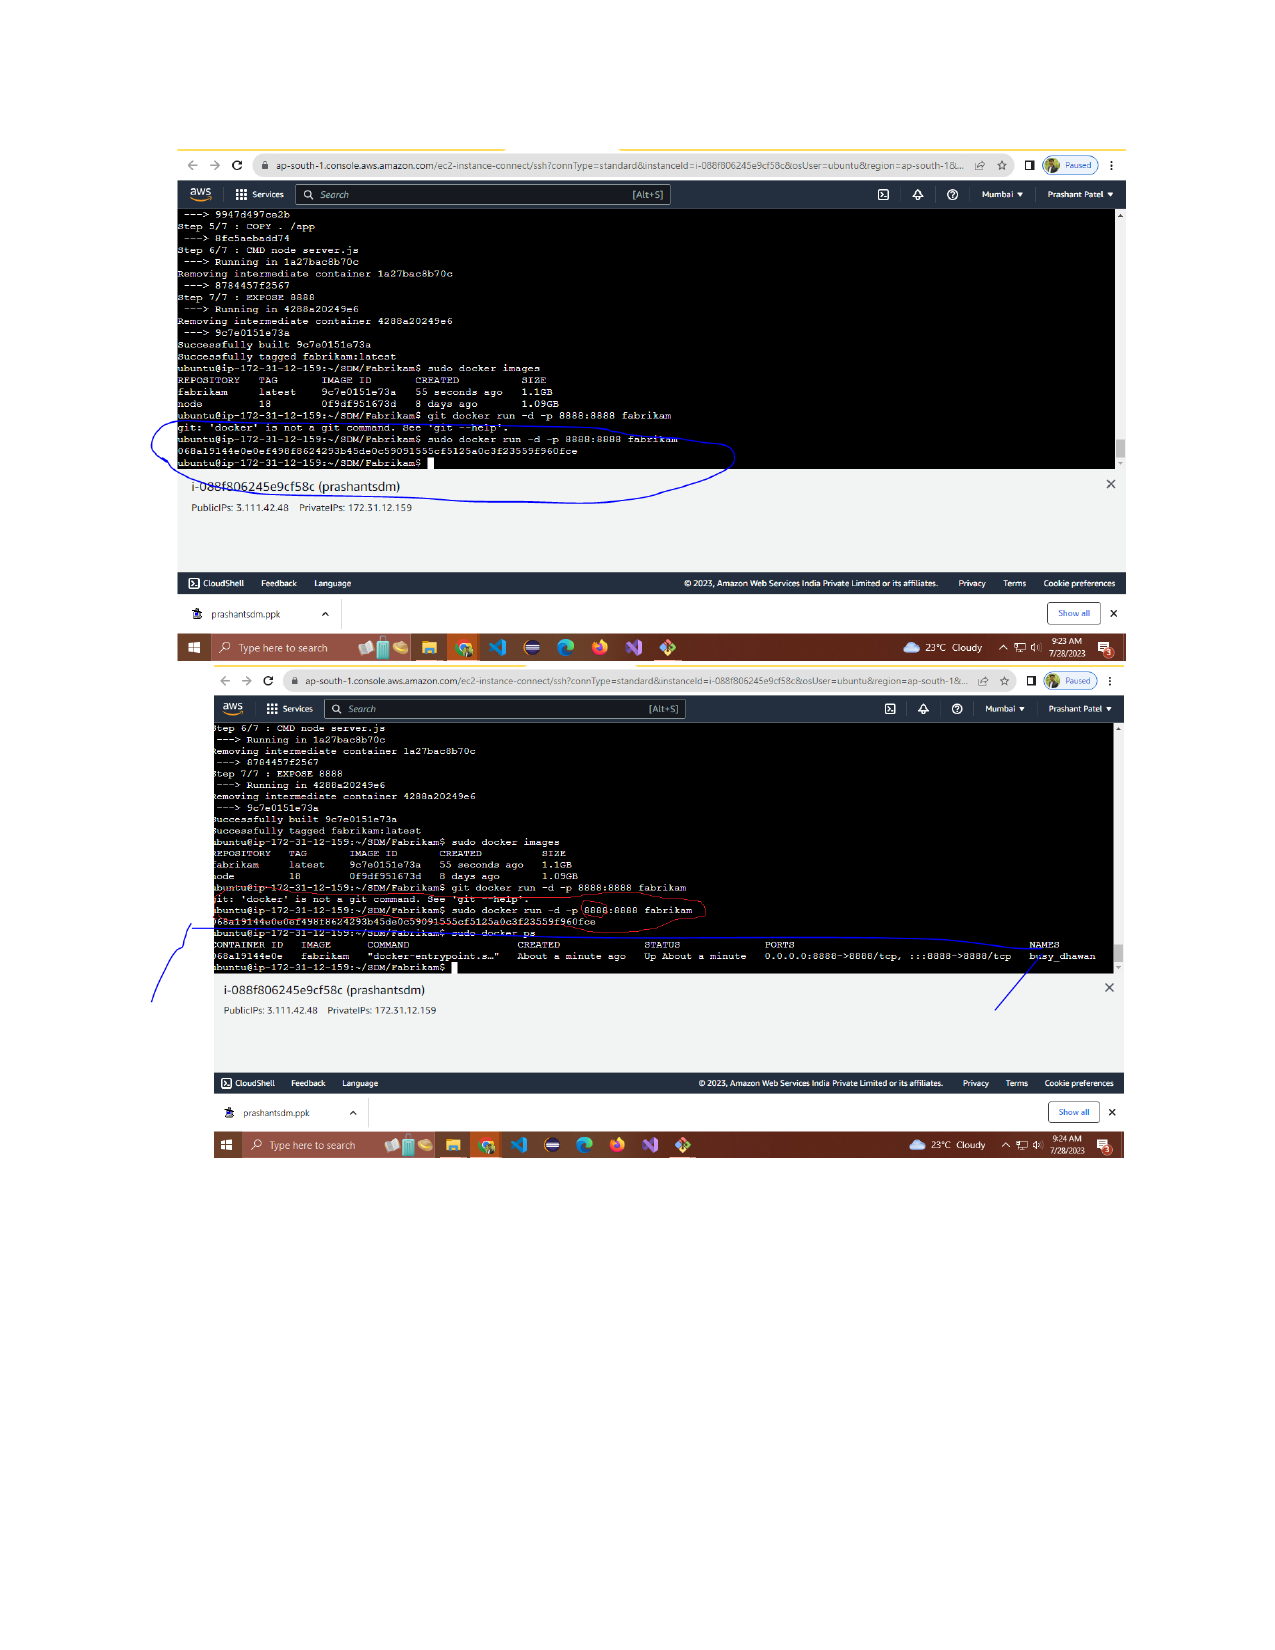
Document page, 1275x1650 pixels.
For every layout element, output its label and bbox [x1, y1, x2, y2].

picture [150, 665, 1124, 1158]
picture [150, 149, 1126, 661]
